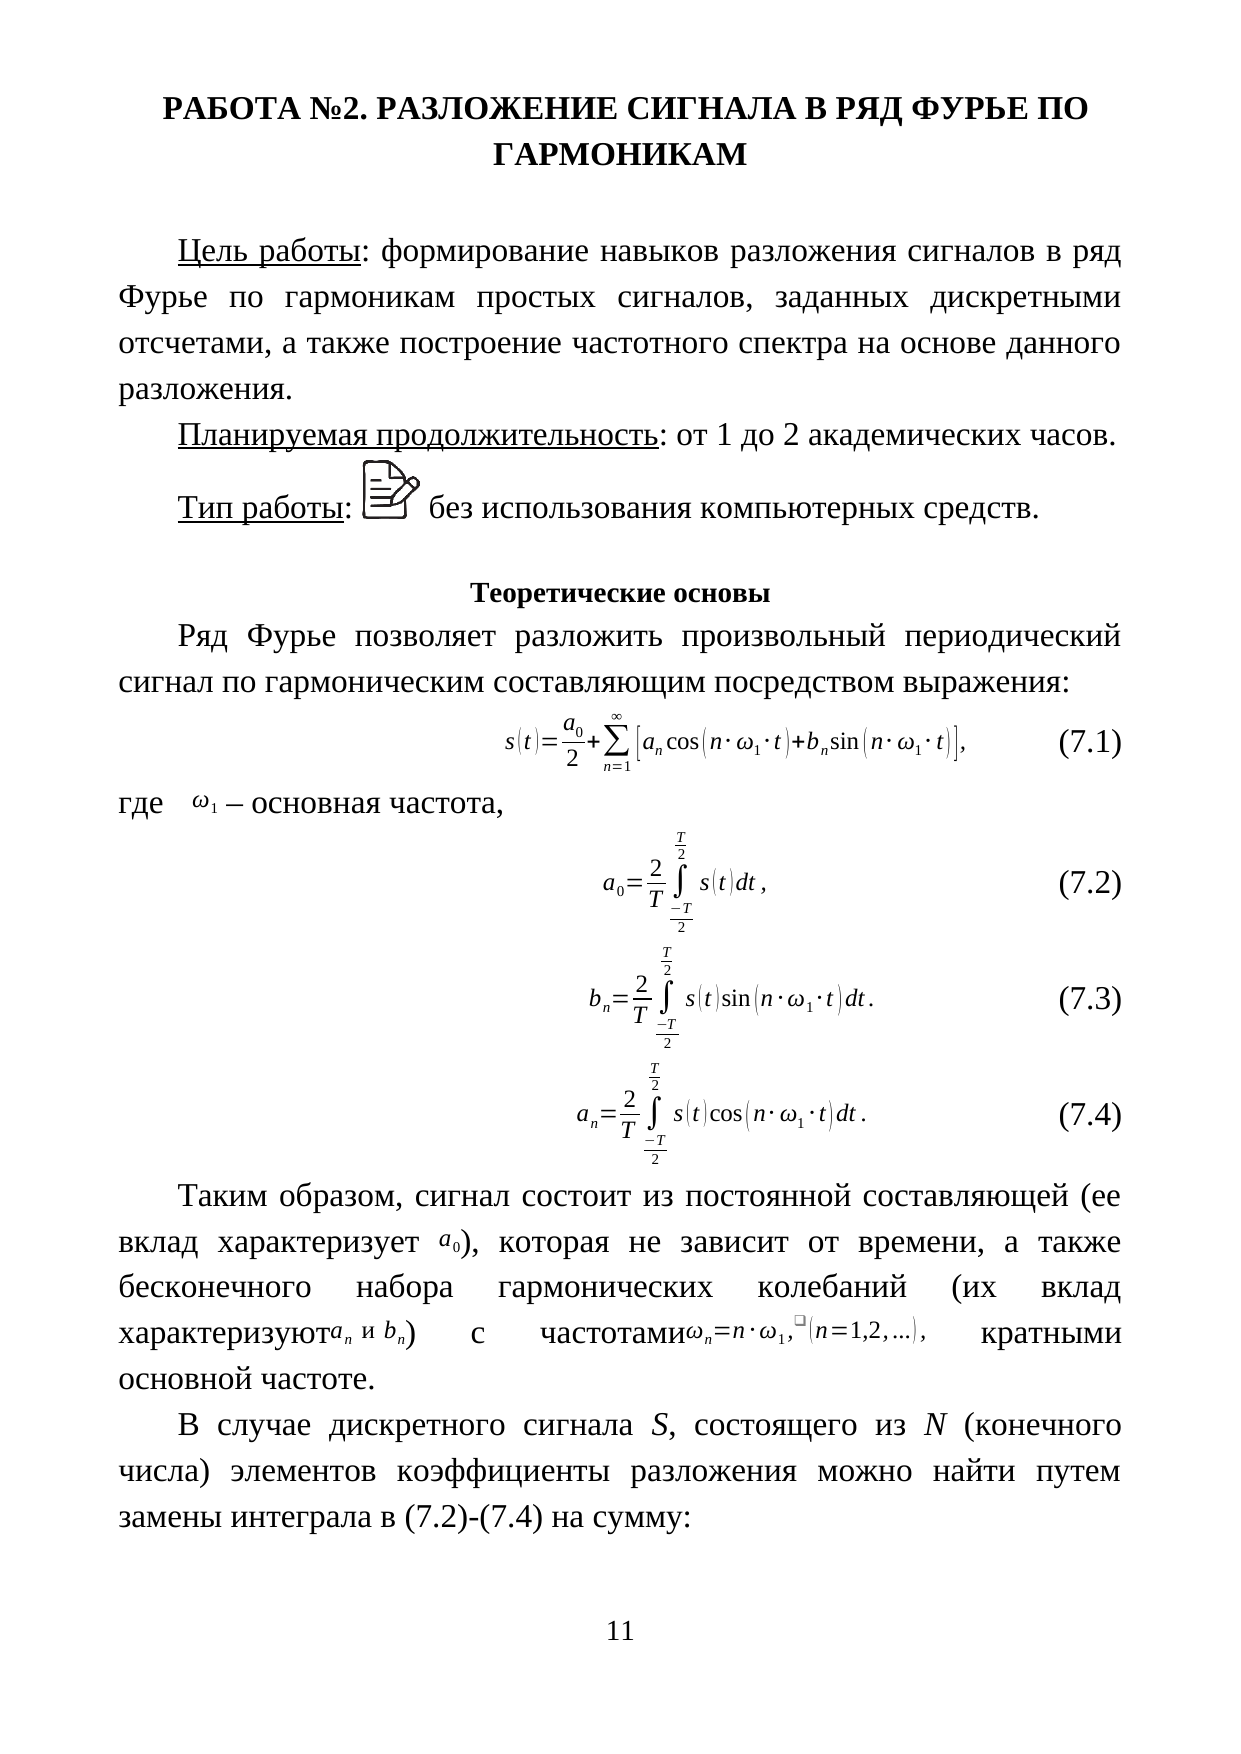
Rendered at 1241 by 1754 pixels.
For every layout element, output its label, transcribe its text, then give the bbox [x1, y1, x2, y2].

text Разложение сигнала в ряд Фурье по гармоникам [118, 89, 1122, 173]
text (7.3) [118, 944, 1122, 1052]
picture [361, 460, 420, 519]
text Ряд Фурье позволяет разложить произвольный периодический сигнал по гармоническим составляющим посредством выражения: [118, 615, 1122, 699]
text В случае дискретного сигнала S, состоящего из N (конечного числа) элементов коэффициенты разложения можно найти путем замены интеграла в (7.2)-(7.4) на сумму: [118, 1404, 1122, 1535]
text (7.2) [118, 828, 1122, 936]
text Теоретические основы [118, 575, 1122, 609]
text (7.4) [118, 1059, 1122, 1167]
text Цель работы: формирование навыков разложения сигналов в ряд Фурье по гармоникам простых сигналов, заданных дискретными отсчетами, а также построение частотного спектра на основе данного разложения. [118, 231, 1122, 407]
text Планируемая продолжительность: от 1 до 2 академических часов. [118, 414, 1122, 453]
text (7.1) [118, 707, 1122, 774]
text Таким образом, сигнал состоит из постоянной составляющей (ее вклад характеризует ), которая не зависит от времени, а также бесконечного набора гармонических колебаний (их вклад характеризуют) с частотами кратными основной частоте. [118, 1175, 1122, 1397]
text Тип работы: без использования компьютерных средств. [118, 460, 1122, 526]
text где – основная частота, [118, 782, 1122, 820]
